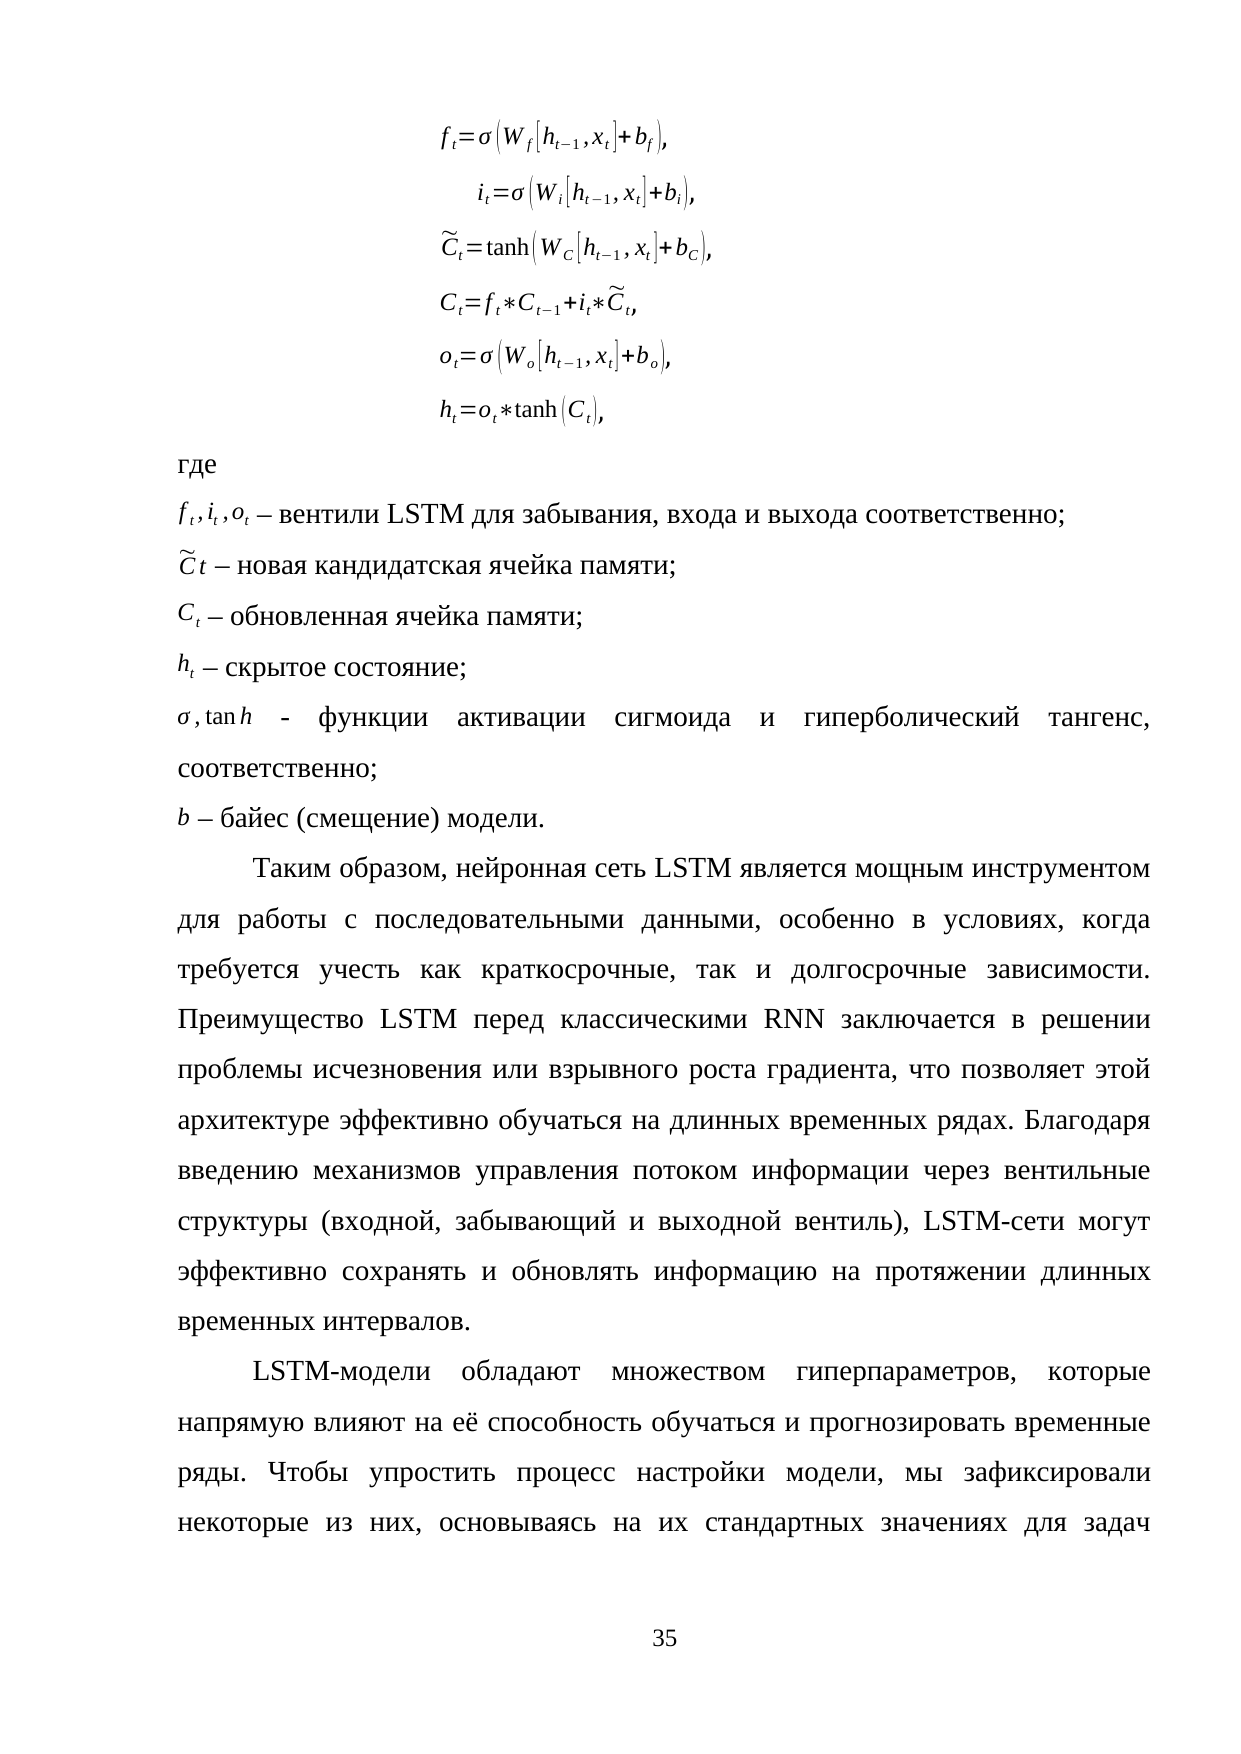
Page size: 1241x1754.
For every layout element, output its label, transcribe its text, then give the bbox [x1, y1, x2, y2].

text где [177, 446, 1152, 480]
text , [177, 229, 1152, 268]
text – вентили LSTM для забывания, входа и выхода соответственно; [177, 496, 1152, 531]
text , [177, 174, 1152, 212]
text Таким образом, нейронная сеть LSTM является мощным инструментом для работы с последовательными данными, особенно в условиях, когда требуется учесть как краткосрочные, так и долгосрочные зависимости. Преимущество LSTM перед классическими RNN заключается в решении проблемы исчезновения или взрывного роста градиента, что позволяет этой архитектуре эффективно обучаться на длинных временных рядах. Благодаря введению механизмов управления потоком информации через вентильные структуры (входной, забывающий и выходной вентиль), LSTM-сети могут эффективно сохранять и обновлять информацию на протяжении длинных временных интервалов. [177, 850, 1152, 1337]
text , [177, 393, 1152, 429]
text – скрытое состояние; [177, 649, 1152, 683]
text – байес (смещение) модели. [177, 800, 1152, 834]
text , [177, 118, 1152, 157]
text - функции активации сигмоида и гиперболический тангенс, соответственно; [177, 699, 1152, 783]
text , [177, 285, 1152, 320]
text – новая кандидатская ячейка памяти; [177, 547, 1152, 581]
text , [177, 337, 1152, 376]
text ​ – обновленная ячейка памяти; [177, 598, 1152, 632]
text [177, 1353, 1152, 1538]
